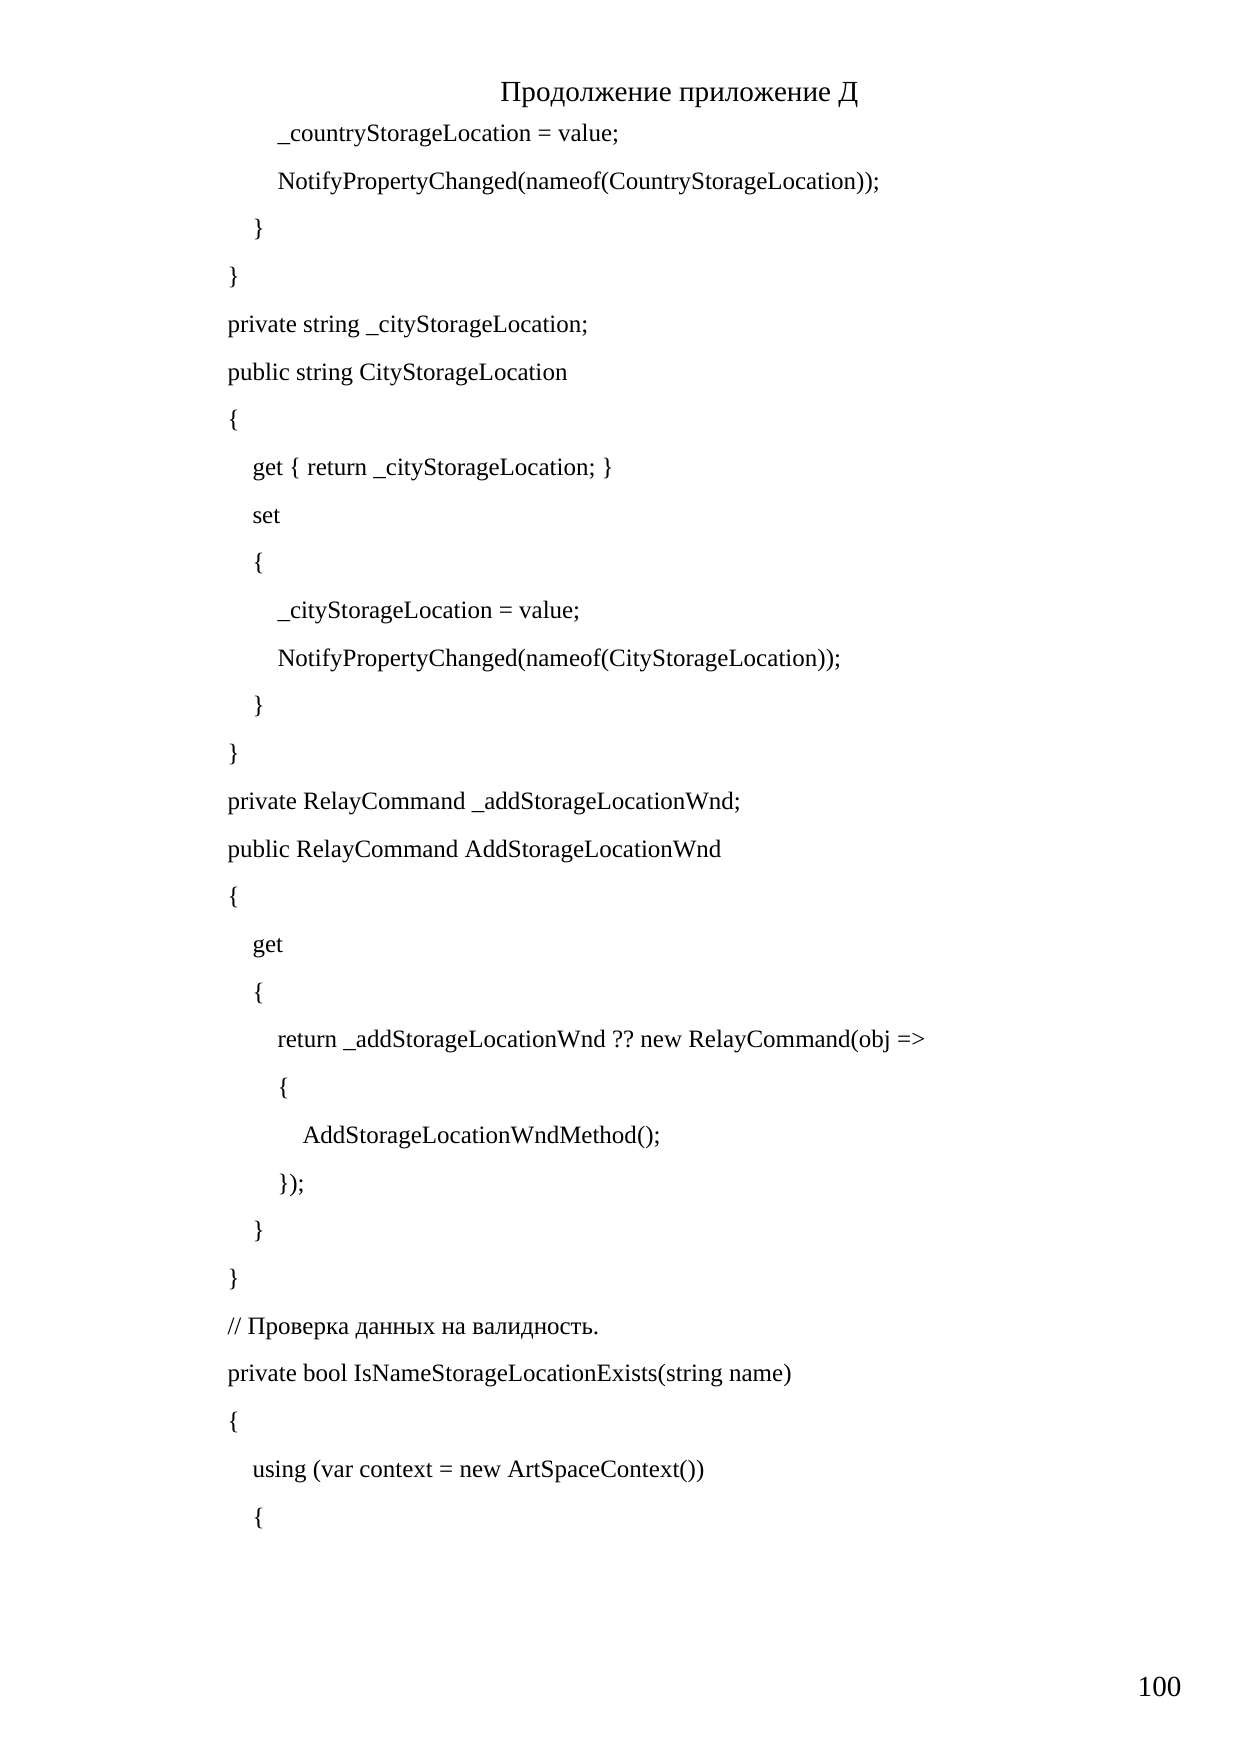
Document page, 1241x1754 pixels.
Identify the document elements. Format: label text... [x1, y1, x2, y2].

text } [177, 1215, 1181, 1244]
text public RelayCommand AddStorageLocationWnd [177, 834, 1181, 862]
text using (var context = new ArtSpaceContext()) [177, 1454, 1181, 1483]
text { [177, 1406, 1181, 1435]
text // Проверка данных на валидность. [177, 1311, 1181, 1339]
text private bool IsNameStorageLocationExists(string name) [177, 1358, 1181, 1387]
text { [177, 977, 1181, 1006]
text { [177, 1502, 1181, 1530]
text get { return _cityStorageLocation; } [177, 452, 1181, 481]
text NotifyPropertyChanged(nameof(CityStorageLocation)); [177, 643, 1181, 672]
text } [177, 261, 1181, 290]
text } [177, 738, 1181, 767]
text get [177, 929, 1181, 958]
text set [177, 500, 1181, 528]
text } [177, 213, 1181, 242]
text NotifyPropertyChanged(nameof(CountryStorageLocation)); [177, 166, 1181, 194]
text { [177, 1072, 1181, 1101]
text public string CityStorageLocation [177, 357, 1181, 385]
text { [177, 404, 1181, 433]
text } [177, 1263, 1181, 1292]
text private string _cityStorageLocation; [177, 309, 1181, 338]
text }); [177, 1168, 1181, 1196]
text _cityStorageLocation = value; [177, 595, 1181, 624]
text { [177, 547, 1181, 576]
text } [177, 691, 1181, 719]
text AddStorageLocationWndMethod(); [177, 1120, 1181, 1149]
text _countryStorageLocation = value; [177, 118, 1181, 147]
text private RelayCommand _addStorageLocationWnd; [177, 786, 1181, 815]
text { [177, 881, 1181, 910]
text return _addStorageLocationWnd ?? new RelayCommand(obj => [177, 1024, 1181, 1053]
